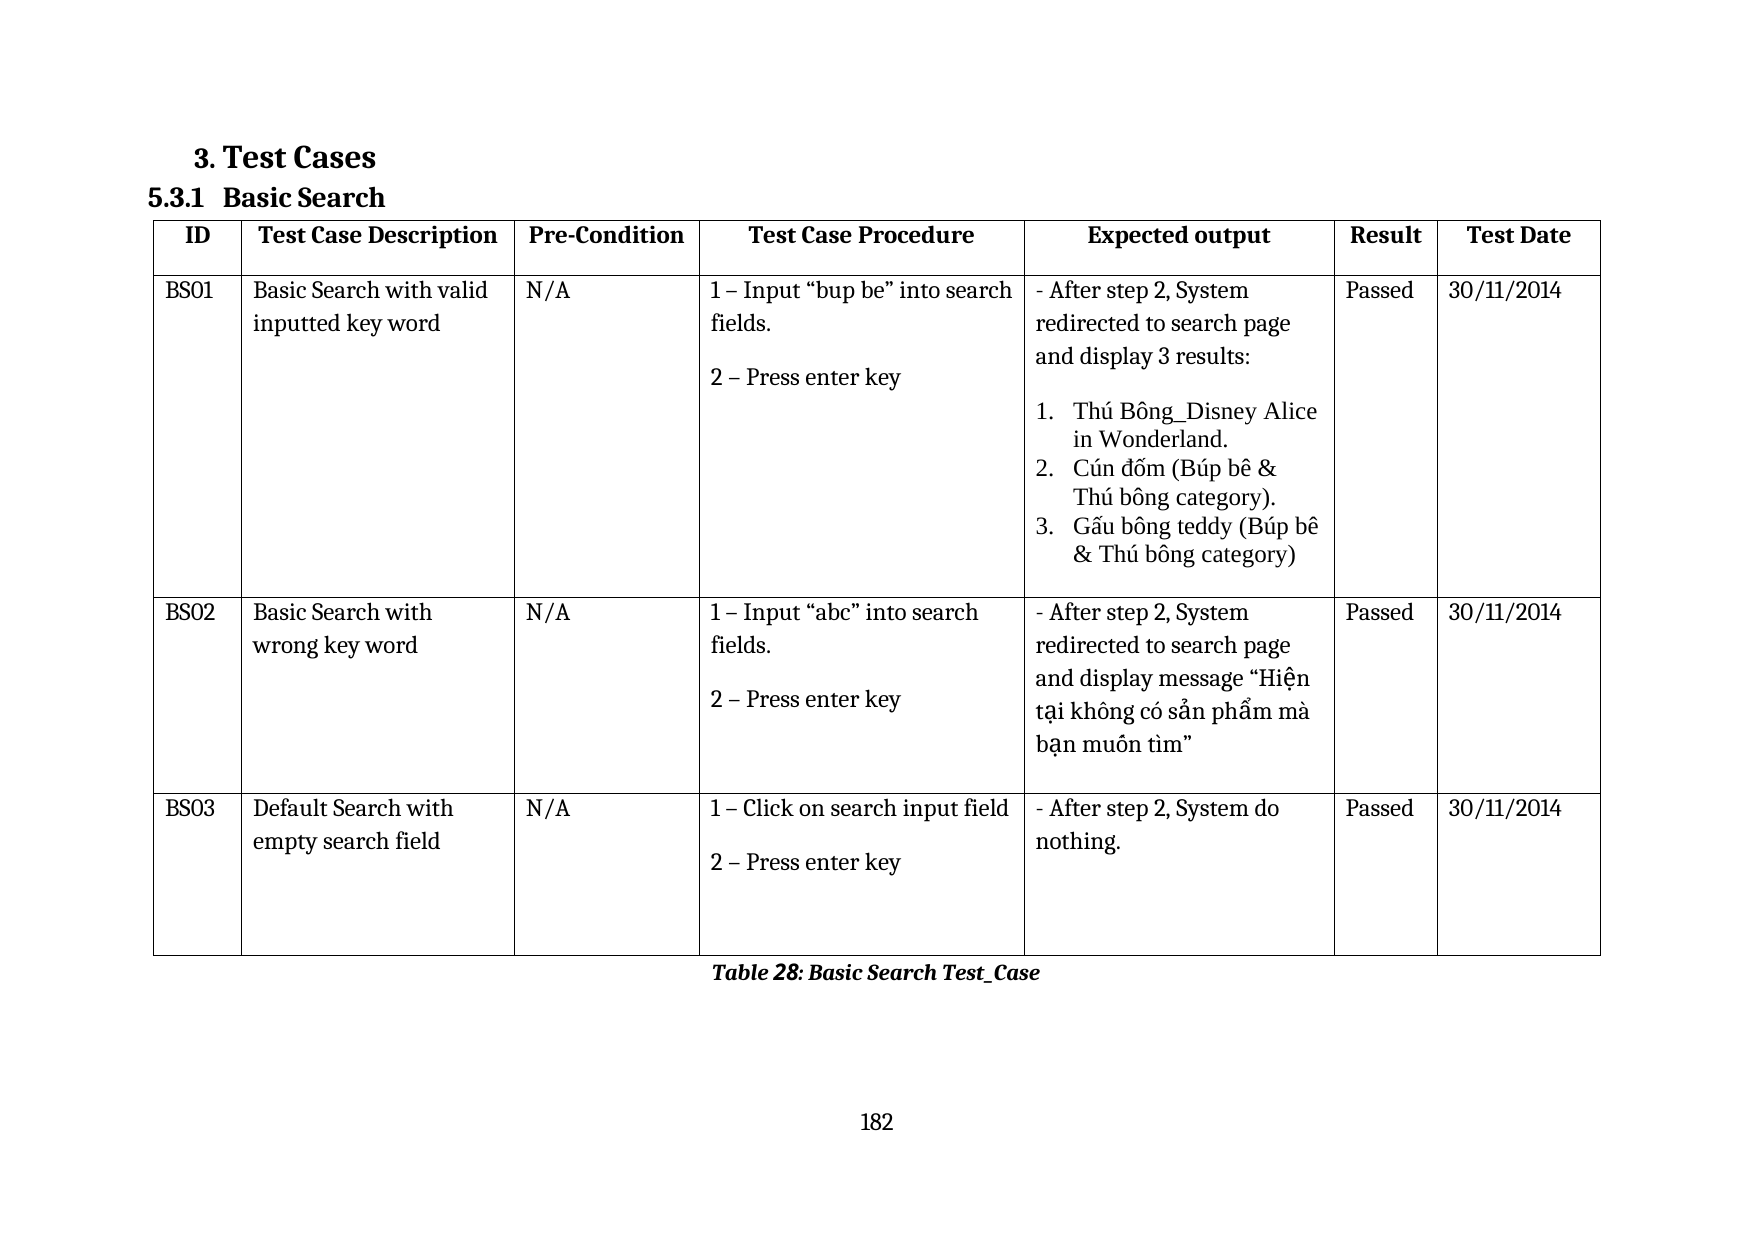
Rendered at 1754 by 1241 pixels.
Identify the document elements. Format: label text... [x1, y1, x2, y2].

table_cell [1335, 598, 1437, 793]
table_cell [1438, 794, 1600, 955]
subtitle Test Cases [194, 139, 1606, 177]
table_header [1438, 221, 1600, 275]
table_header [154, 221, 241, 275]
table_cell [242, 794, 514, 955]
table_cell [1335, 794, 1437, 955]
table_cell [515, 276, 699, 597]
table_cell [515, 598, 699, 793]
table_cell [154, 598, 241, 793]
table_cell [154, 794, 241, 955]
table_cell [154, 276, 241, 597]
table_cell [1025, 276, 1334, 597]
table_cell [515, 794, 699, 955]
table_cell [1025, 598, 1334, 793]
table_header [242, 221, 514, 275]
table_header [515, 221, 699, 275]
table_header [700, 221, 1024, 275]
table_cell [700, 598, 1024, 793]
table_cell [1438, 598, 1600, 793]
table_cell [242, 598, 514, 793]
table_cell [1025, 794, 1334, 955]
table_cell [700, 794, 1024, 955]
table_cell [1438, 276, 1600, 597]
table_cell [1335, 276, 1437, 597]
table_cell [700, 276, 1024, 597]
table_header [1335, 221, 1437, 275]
subtitle Basic Search [148, 181, 1606, 215]
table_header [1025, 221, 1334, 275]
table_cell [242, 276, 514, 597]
